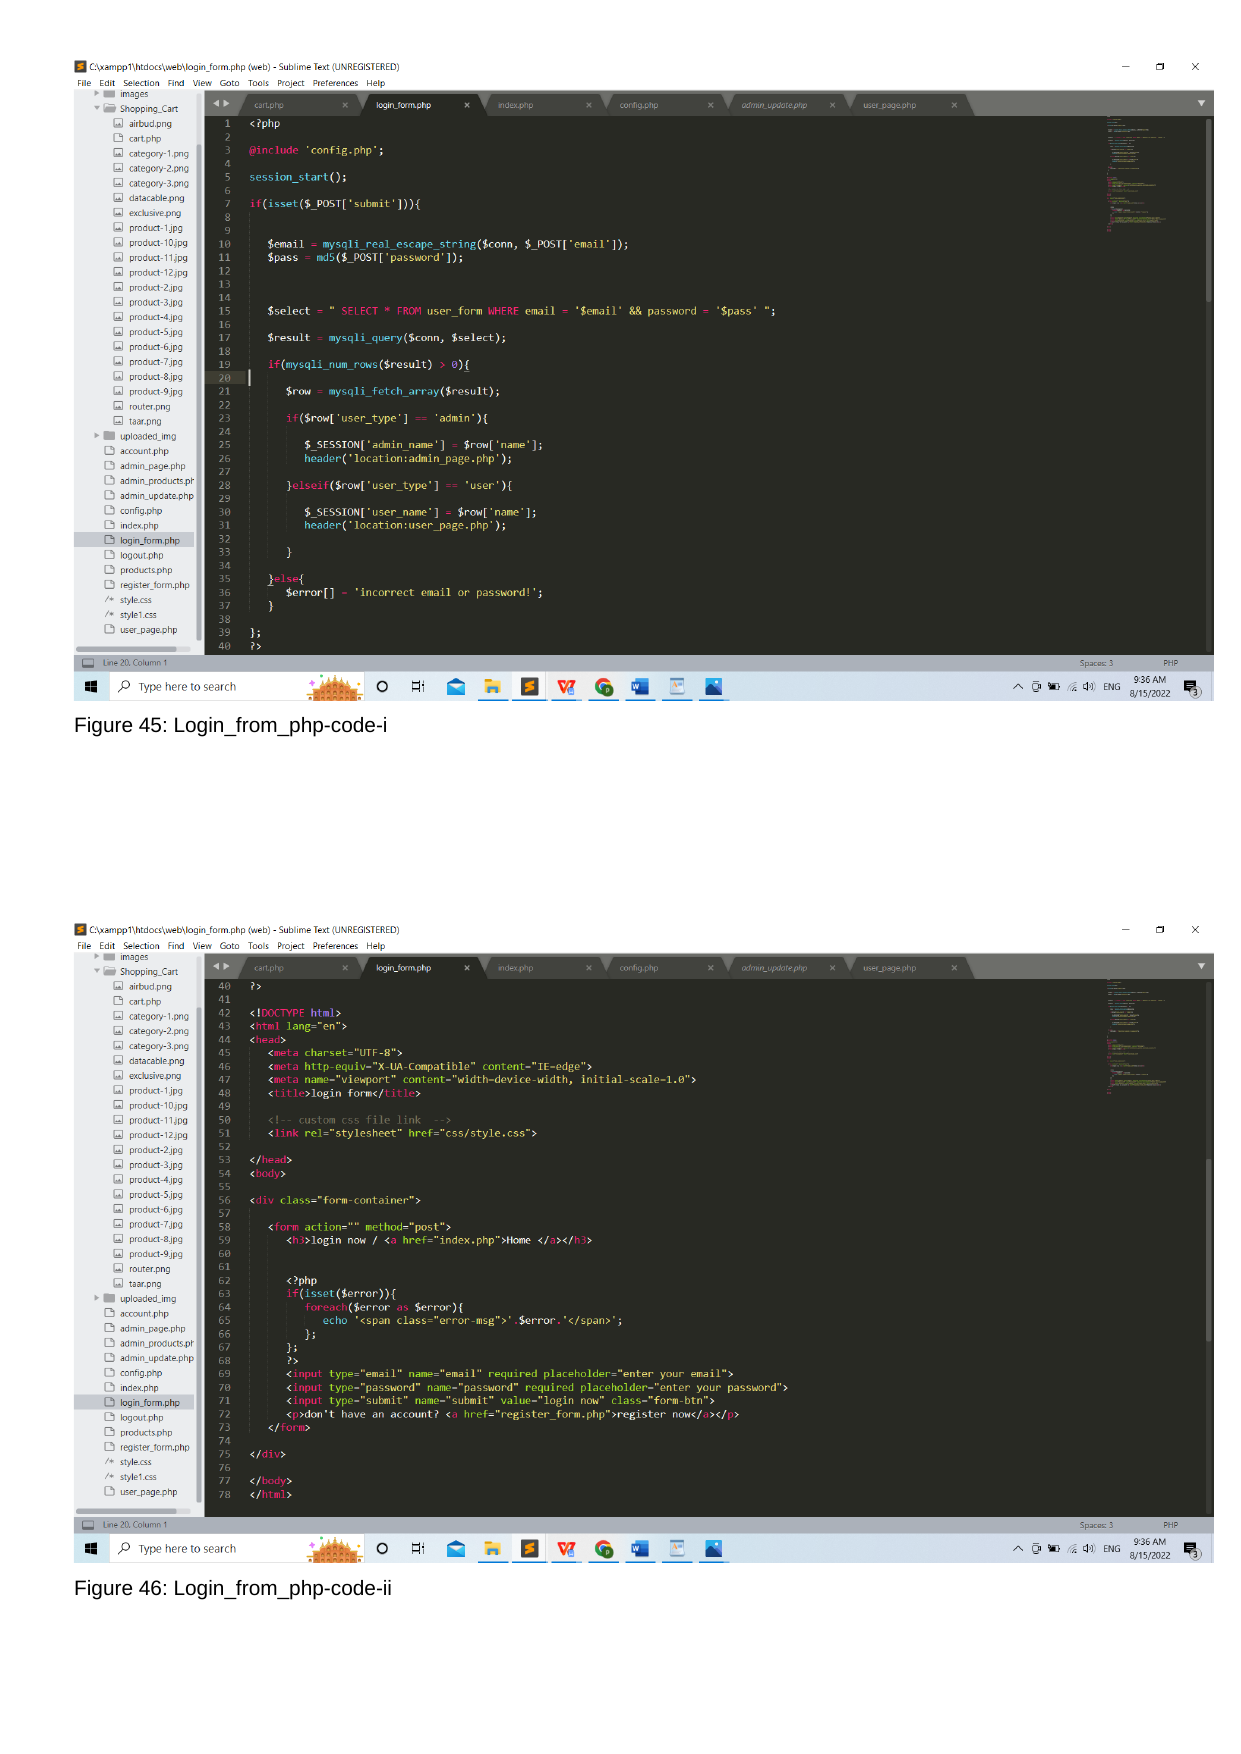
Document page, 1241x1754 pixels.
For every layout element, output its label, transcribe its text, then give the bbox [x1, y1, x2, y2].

text Figure 46: Login_from_php-code-ii [74, 1575, 1181, 1599]
picture [73, 59, 1214, 701]
picture [73, 921, 1214, 1563]
text Figure 45: Login_from_php-code-i [74, 713, 1181, 737]
